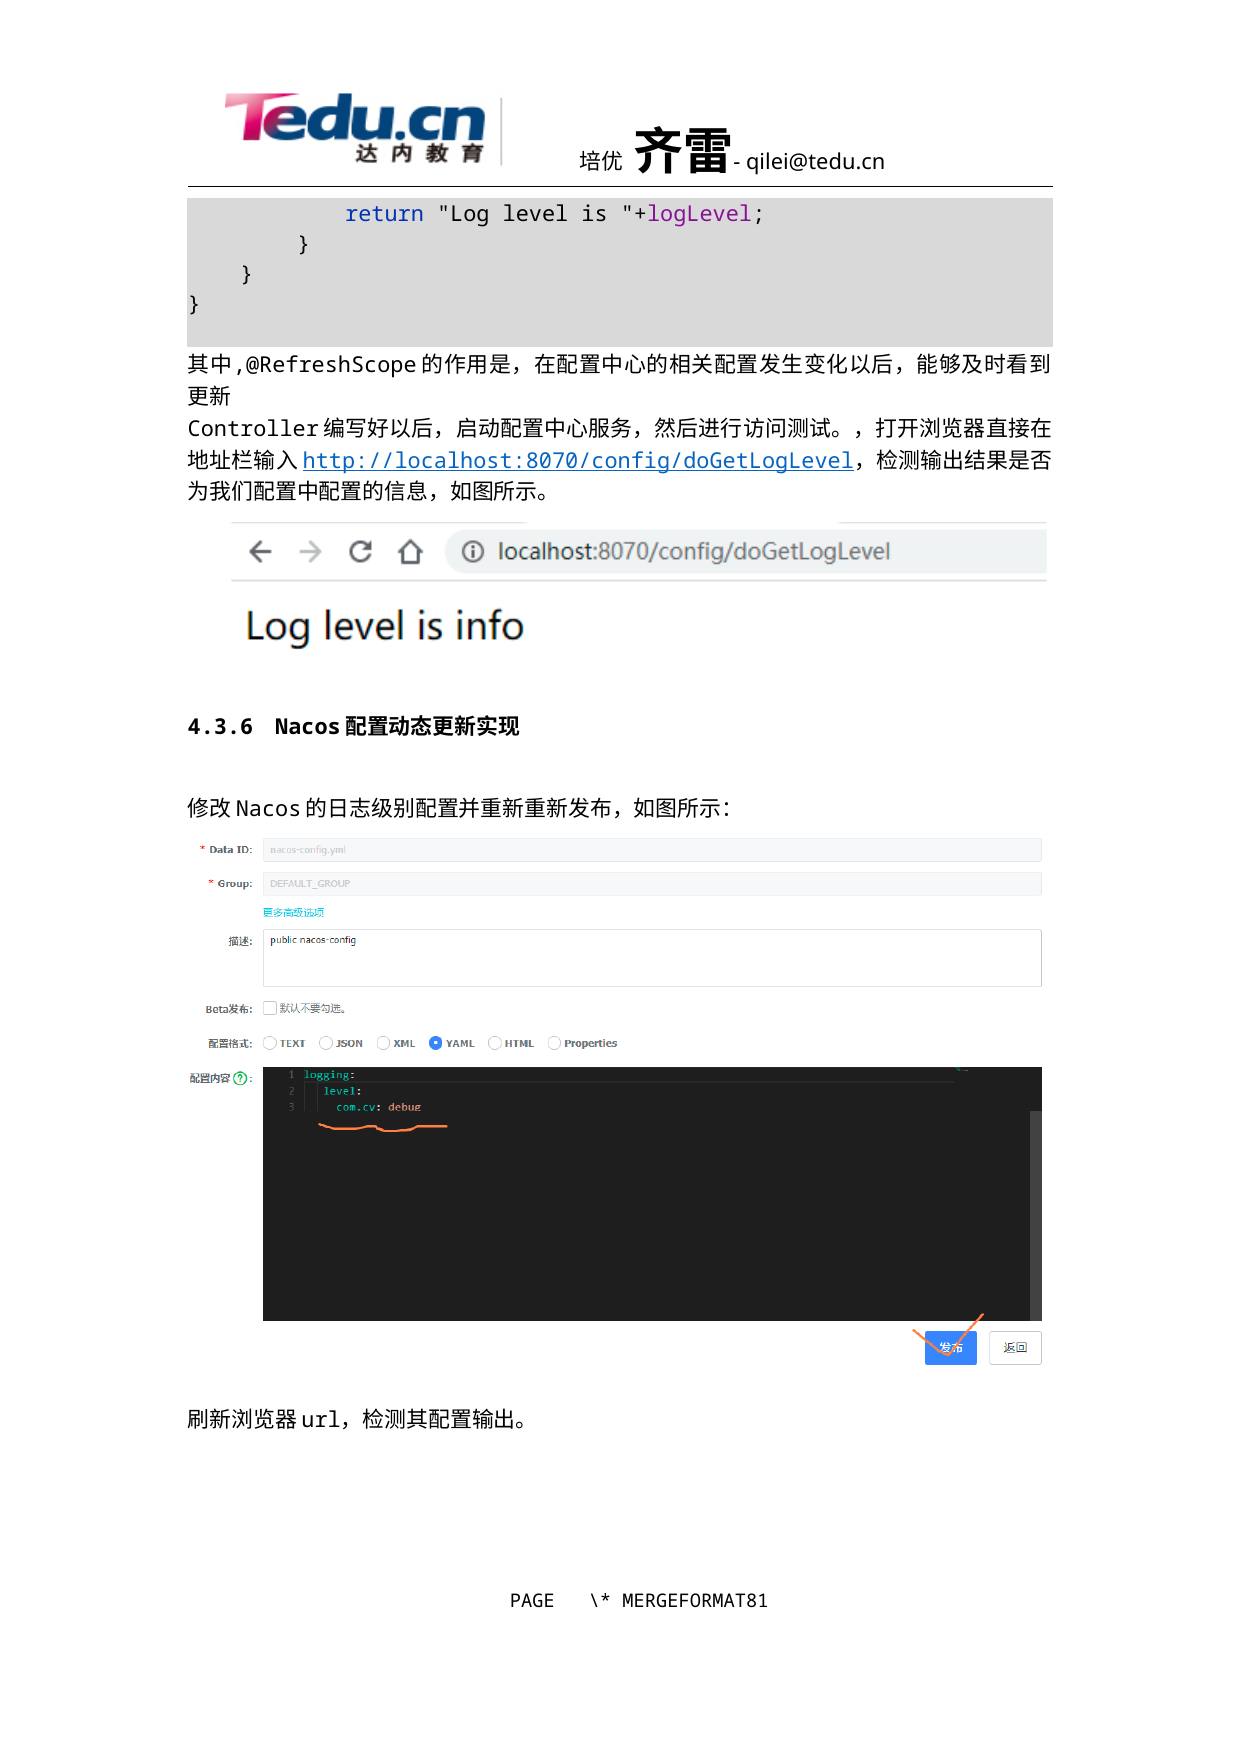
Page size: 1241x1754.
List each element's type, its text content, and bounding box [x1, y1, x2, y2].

picture [231, 522, 1047, 682]
picture [187, 822, 1053, 1373]
picture [225, 88, 507, 170]
text } } } [187, 228, 1053, 318]
text 刷新浏览器url，检测其配置输出。 [187, 1402, 1053, 1434]
text Controller编写好以后，启动配置中心服务，然后进行访问测试。，打开浏览器直接在地址栏输入http://localhost:8070/config/doGetLogLevel，检测输出结果是否为我们配置中配置的信息，如图所示。 [187, 411, 1053, 506]
text 修改Nacos的日志级别配置并重新重新发布，如图所示： [187, 791, 1053, 822]
text 其中,@RefreshScope的作用是，在配置中心的相关配置发生变化以后，能够及时看到更新 [187, 347, 1053, 411]
text private String logLevel; @RequestMapping("/doGetLogLevel") public String doGetLogLevel() { return "Log level is "+logLevel; [187, 198, 1053, 228]
subtitle Nacos配置动态更新实现 [187, 709, 1053, 741]
